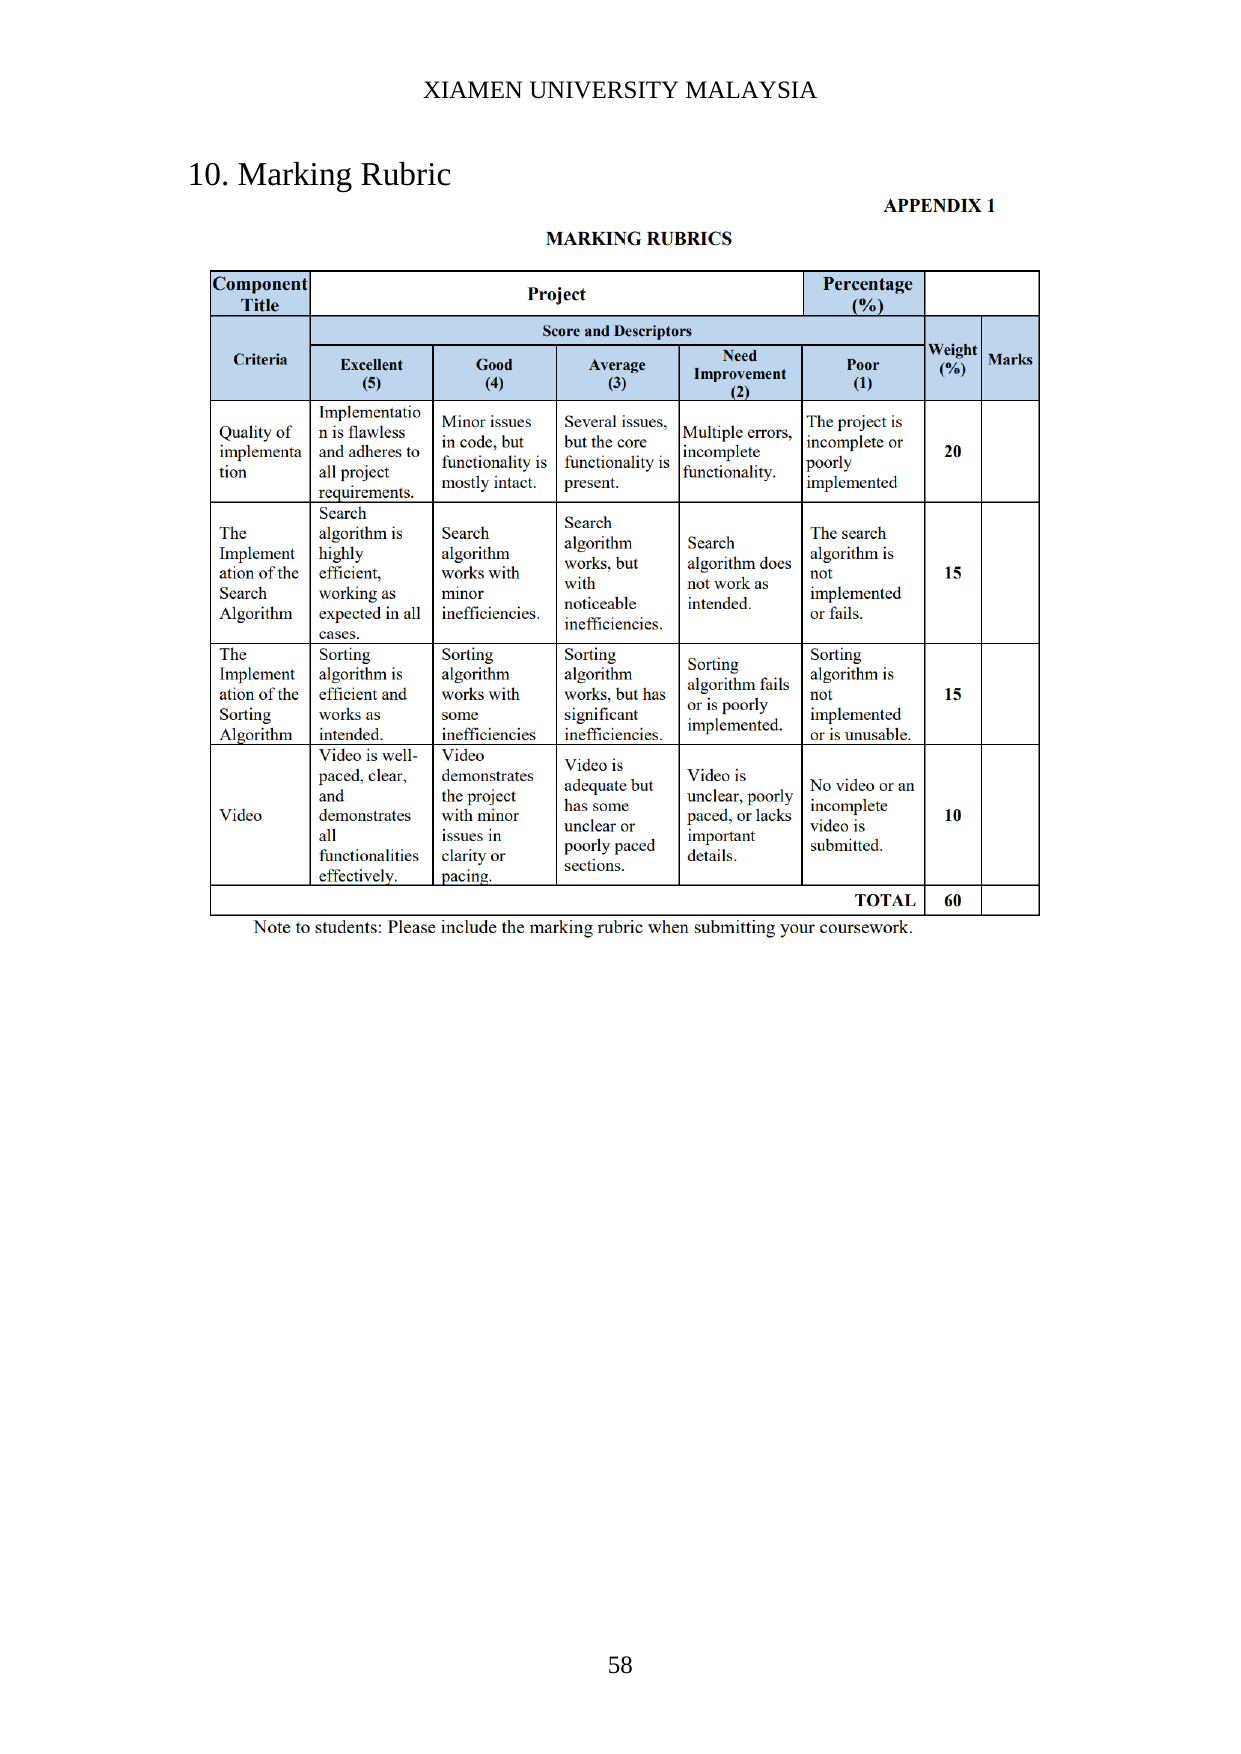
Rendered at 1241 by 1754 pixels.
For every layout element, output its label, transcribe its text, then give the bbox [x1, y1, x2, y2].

subtitle 10. Marking Rubric [187, 154, 1053, 198]
picture [187, 198, 1053, 962]
